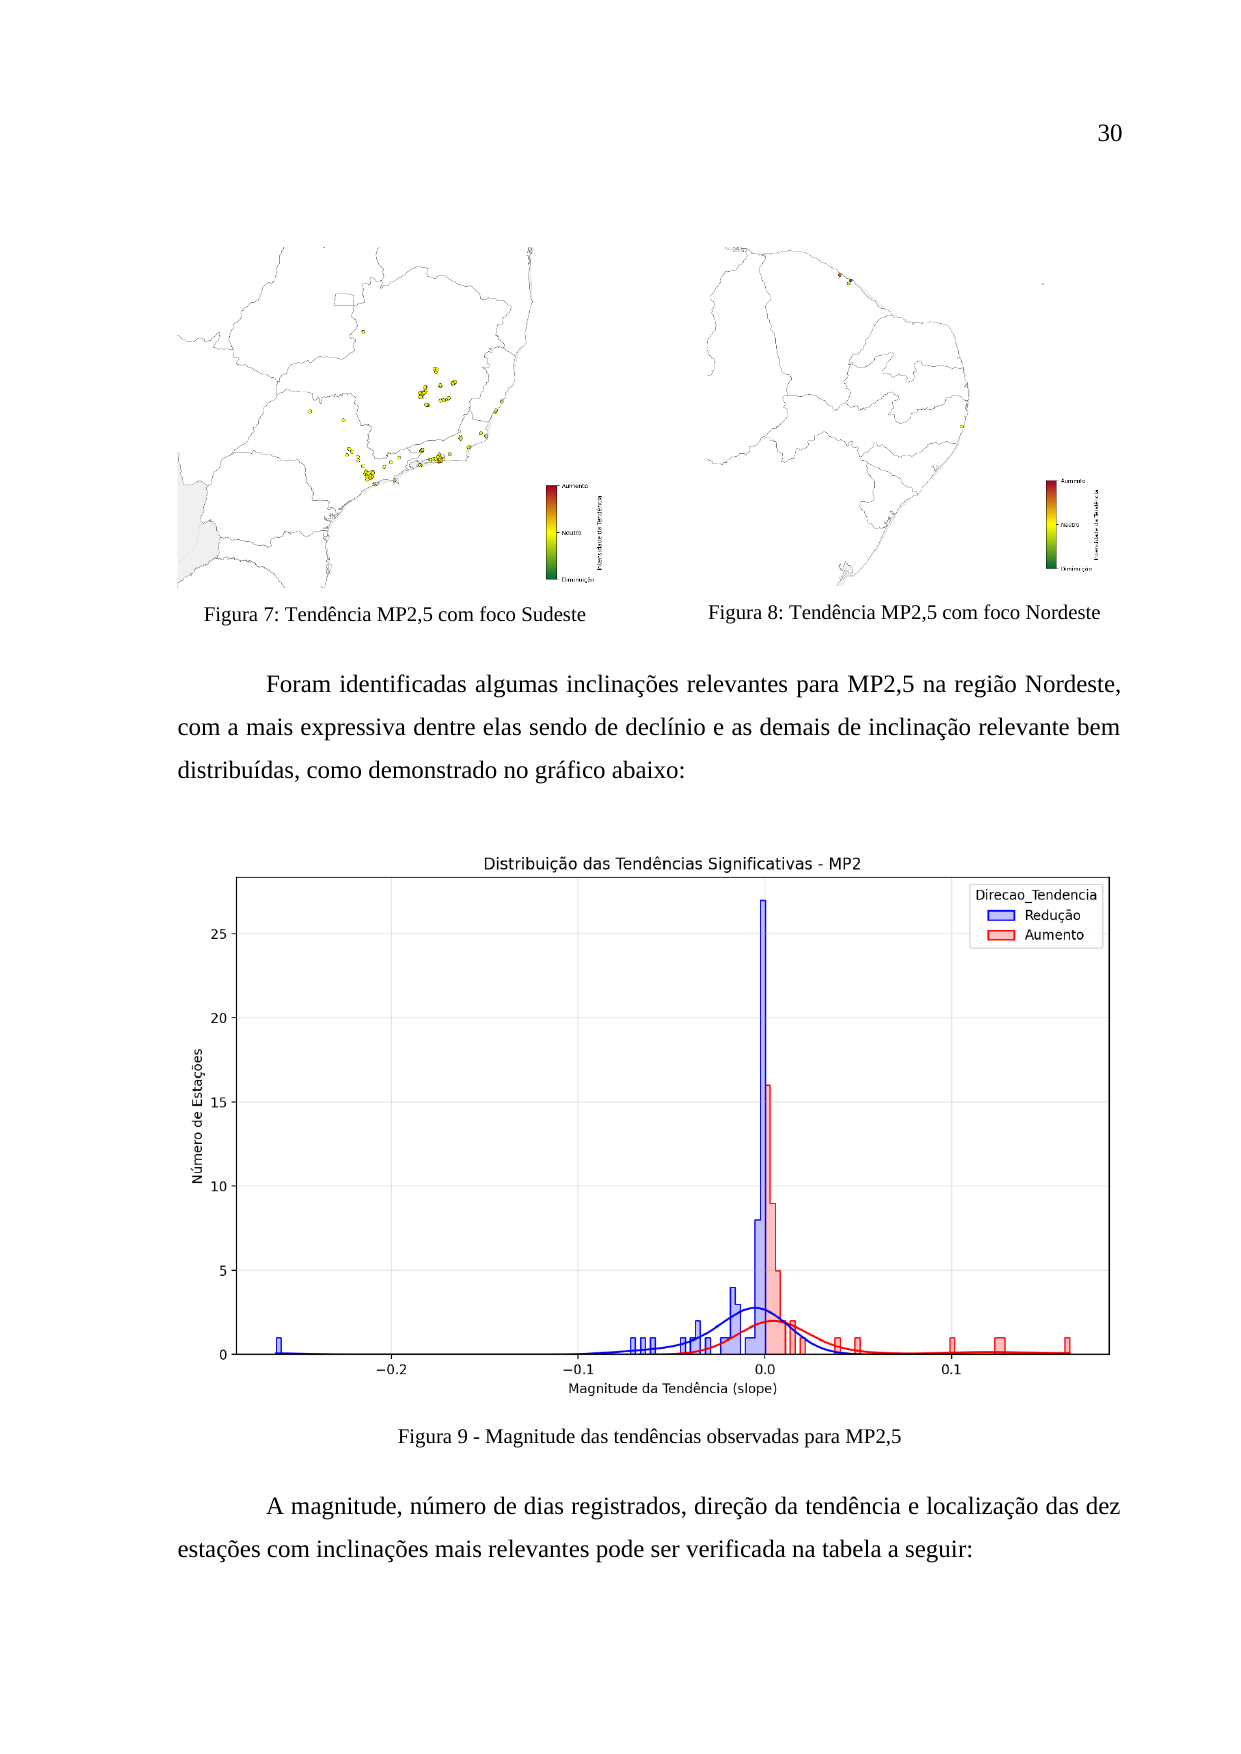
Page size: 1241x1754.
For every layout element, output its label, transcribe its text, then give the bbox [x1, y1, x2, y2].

picture [177, 247, 613, 588]
text Foram identificadas algumas inclinações relevantes para MP2,5 na região Nordeste, com a mais expressiva dentre elas sendo de declínio e as demais de inclinação relevante bem distribuídas, como demonstrado no gráfico abaixo: [177, 669, 1122, 784]
picture [706, 247, 1102, 586]
text A magnitude, número de dias registrados, direção da tendência e localização das dez estações com inclinações mais relevantes pode ser verificada na tabela a seguir: [177, 1491, 1122, 1563]
picture [177, 841, 1123, 1410]
